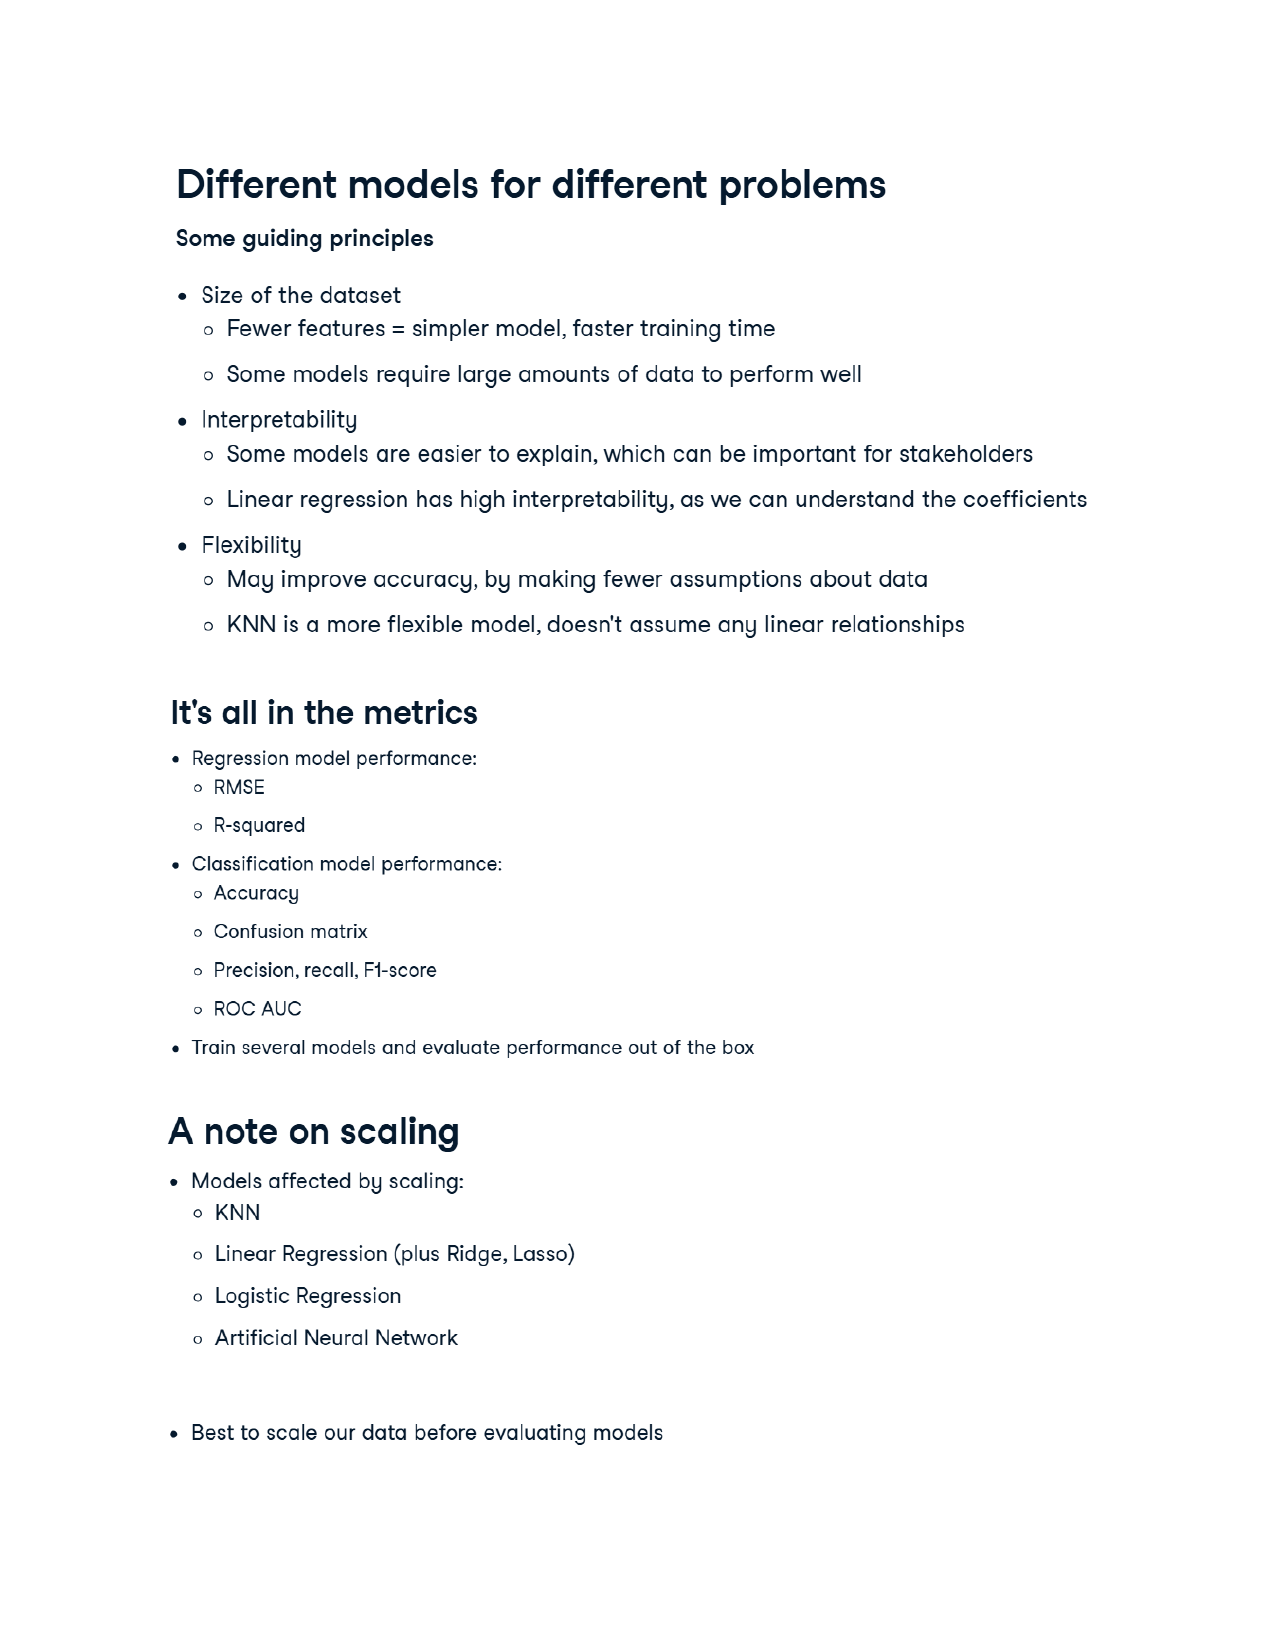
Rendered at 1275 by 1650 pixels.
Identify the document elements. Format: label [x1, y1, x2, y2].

picture [150, 688, 793, 1082]
picture [150, 150, 1125, 668]
picture [150, 1102, 697, 1464]
